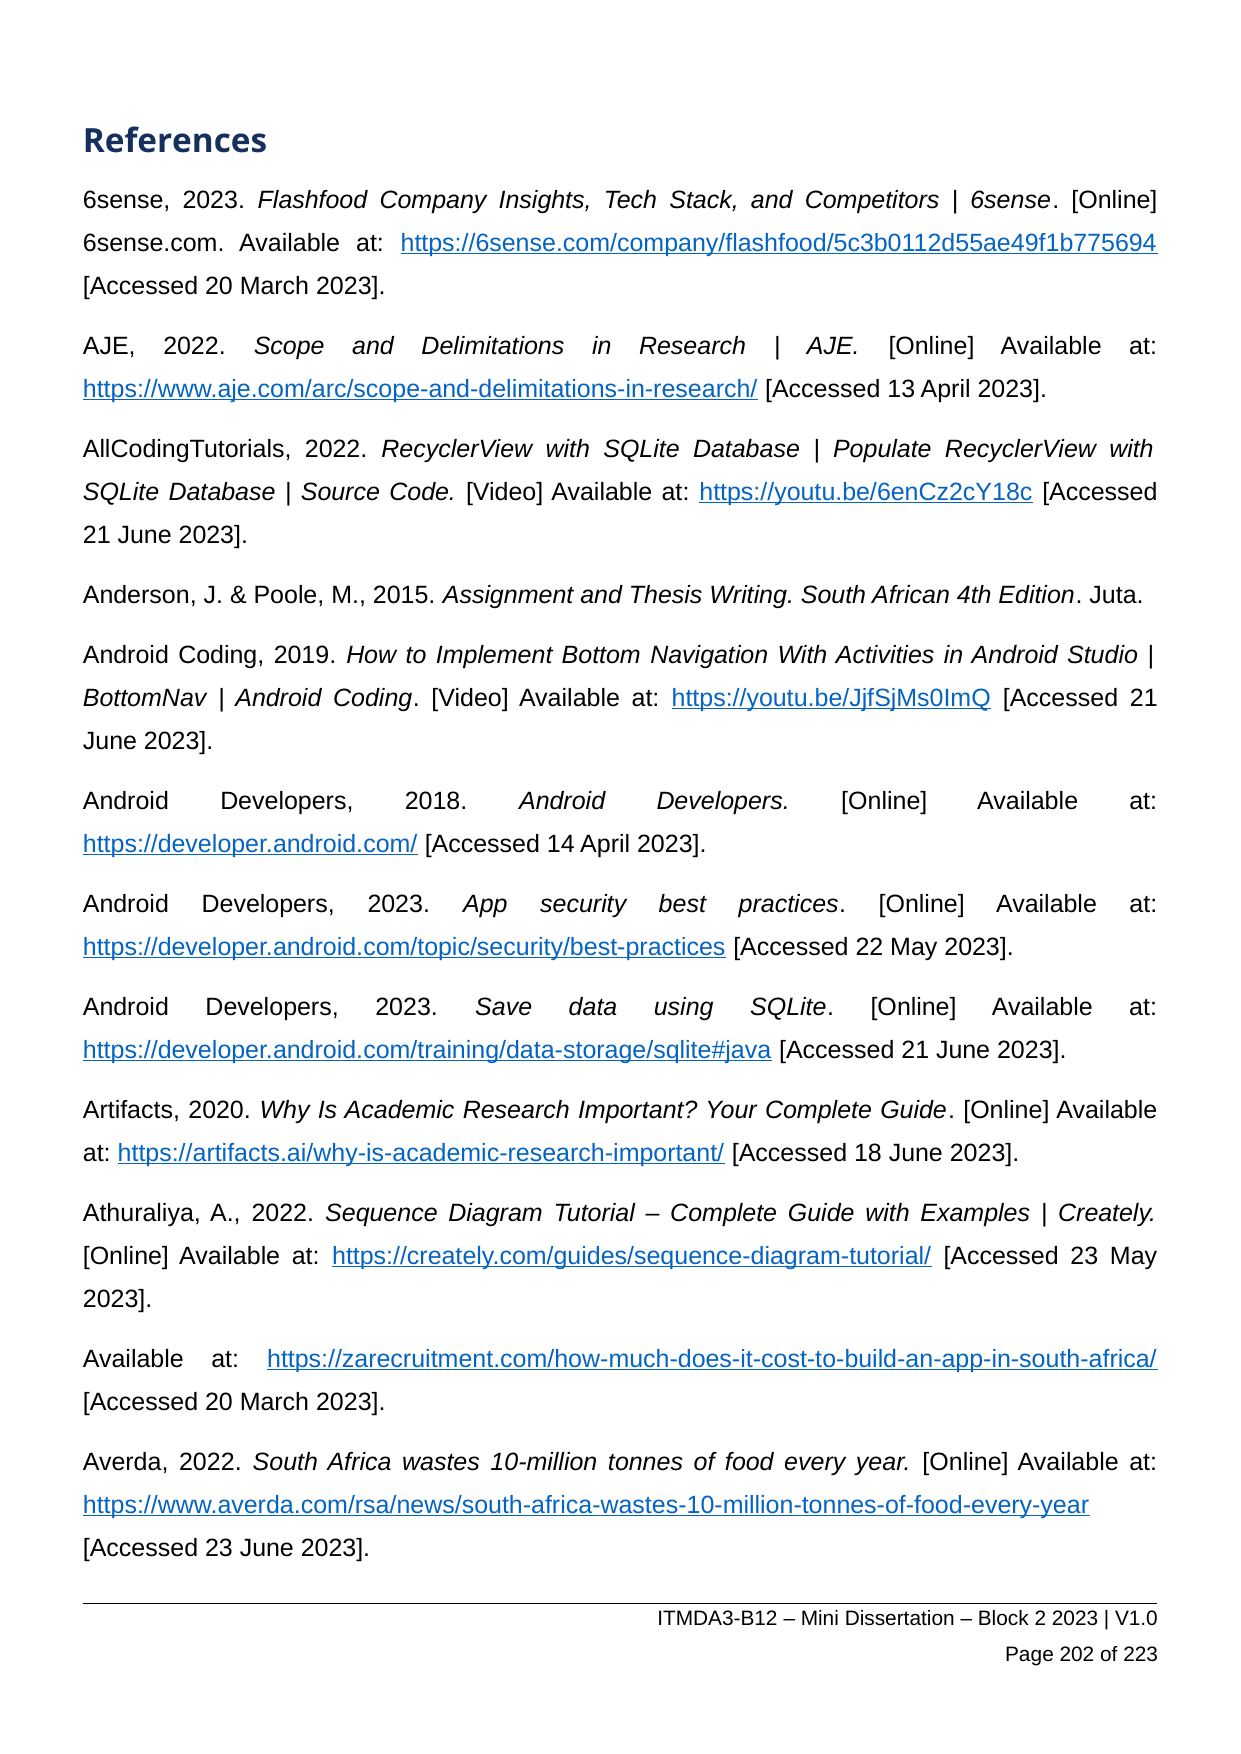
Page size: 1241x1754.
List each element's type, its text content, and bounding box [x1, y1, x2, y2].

text Anderson, J. & Poole, M., 2015. Assignment and Thesis Writing. South African 4th Edition. Juta. [83, 580, 1157, 609]
text Athuraliya, A., 2022. Sequence Diagram Tutorial – Complete Guide with Examples | Creately. [Online] Available at: https://creately.com/guides/sequence-diagram-tutorial/ [Accessed 23 May 2023]. [83, 1197, 1157, 1312]
text AJE, 2022. Scope and Delimitations in Research | AJE. [Online] Available at: https://www.aje.com/arc/scope-and-delimitations-in-research/ [Accessed 13 April 2023]. [83, 331, 1157, 403]
subtitle References [83, 117, 1157, 162]
text Android Developers, 2023. App security best practices. [Online] Available at: https://developer.android.com/topic/security/best-practices [Accessed 22 May 2023]. [83, 889, 1157, 961]
text Averda, 2022. South Africa wastes 10-million tonnes of food every year. [Online] Available at: https://www.averda.com/rsa/news/south-africa-wastes-10-million-tonnes-of-food-every-year [Accessed 23 June 2023]. [83, 1446, 1157, 1561]
text Android Coding, 2019. How to Implement Bottom Navigation With Activities in Android Studio | BottomNav | Android Coding. [Video] Available at: https://youtu.be/JjfSjMs0ImQ [Accessed 21 June 2023]. [83, 640, 1157, 755]
text 6sense, 2023. Flashfood Company Insights, Tech Stack, and Competitors | 6sense. [Online] 6sense.com. Available at: https://6sense.com/company/flashfood/5c3b0112d55ae49f1b775694 [Accessed 20 March 2023]. [83, 185, 1157, 300]
text Artifacts, 2020. Why Is Academic Research Important? Your Complete Guide. [Online] Available at: https://artifacts.ai/why-is-academic-research-important/ [Accessed 18 June 2023]. [83, 1094, 1157, 1166]
text Android Developers, 2023. Save data using SQLite. [Online] Available at: https://developer.android.com/training/data-storage/sqlite#java [Accessed 21 June 2023]. [83, 992, 1157, 1063]
text Android Developers, 2018. Android Developers. [Online] Available at: https://developer.android.com/ [Accessed 14 April 2023]. [83, 786, 1157, 858]
text Available at: https://zarecruitment.com/how-much-does-it-cost-to-build-an-app-in-south-africa/ [Accessed 20 March 2023]. [83, 1343, 1157, 1415]
text AllCodingTutorials, 2022. RecyclerView with SQLite Database | Populate RecyclerView with SQLite Database | Source Code. [Video] Available at: https://youtu.be/6enCz2cY18c [Accessed 21 June 2023]. [83, 434, 1157, 549]
